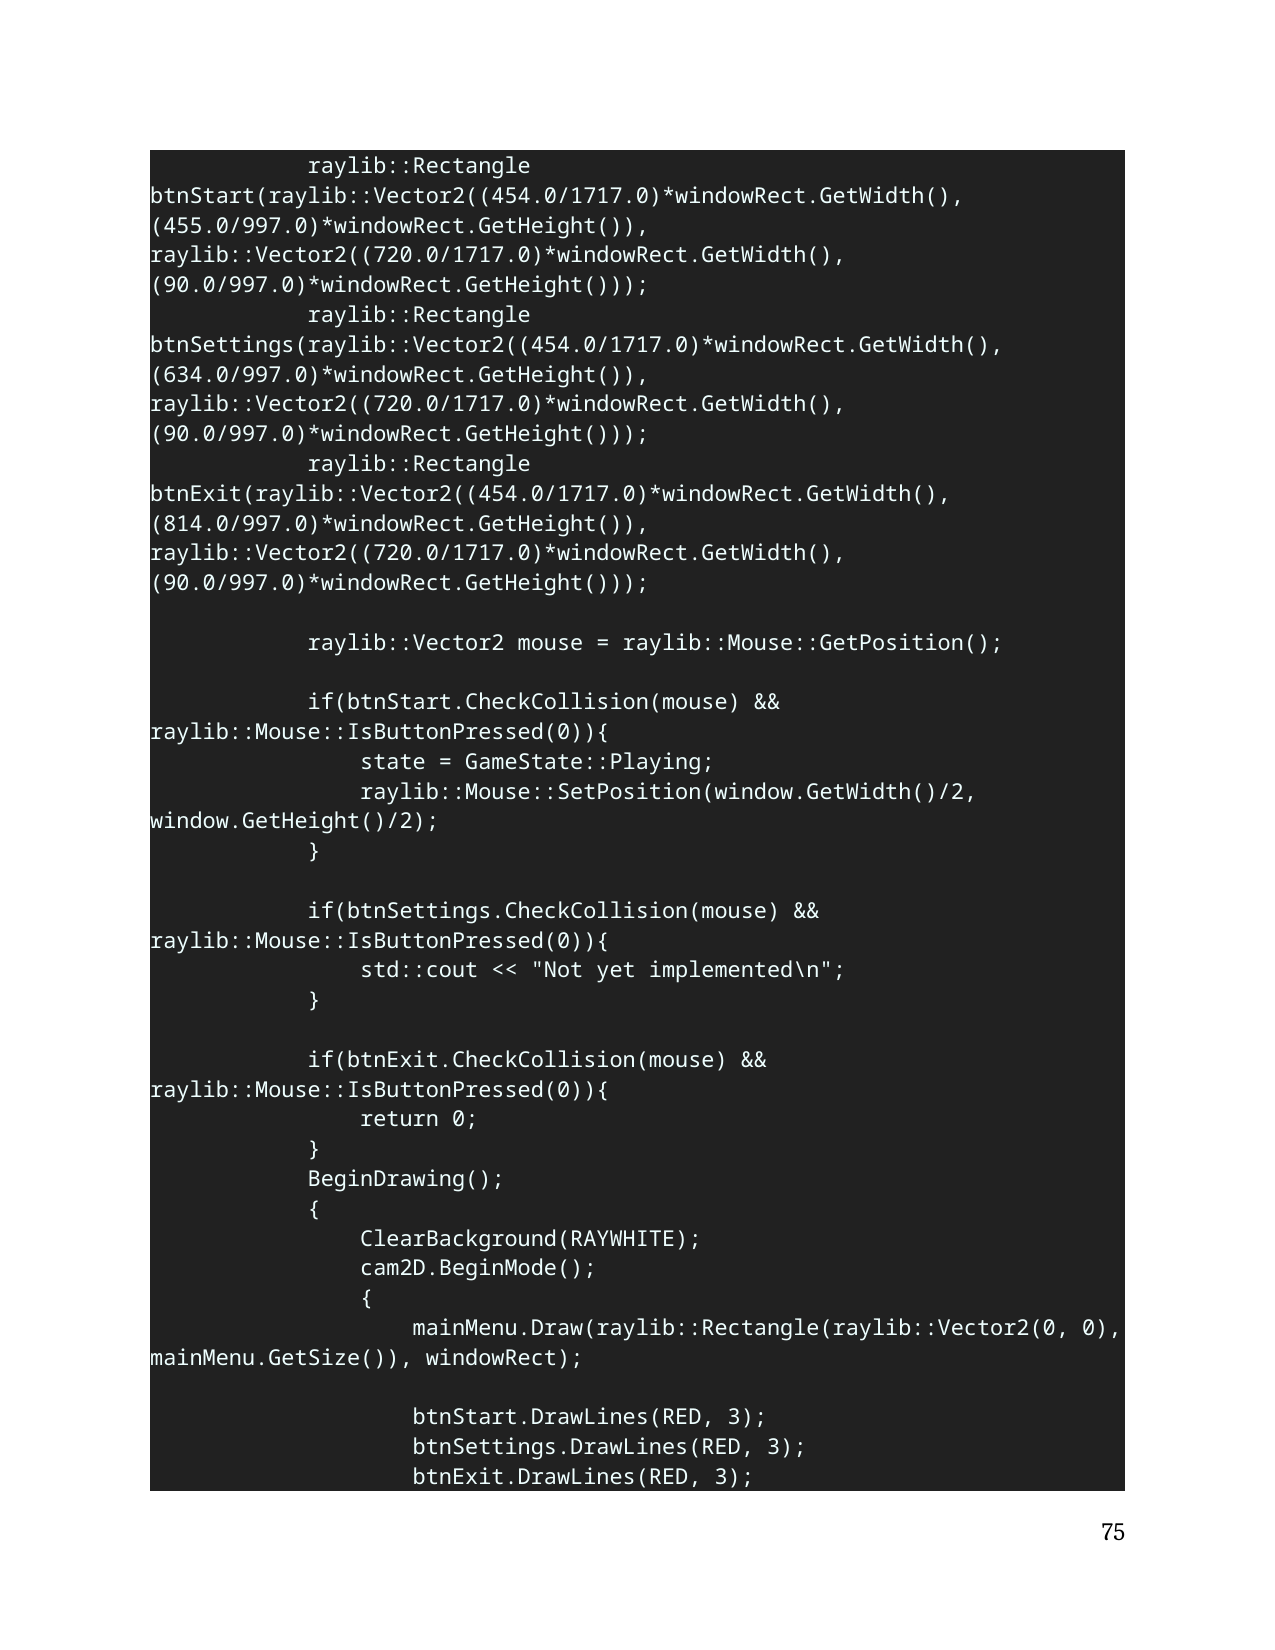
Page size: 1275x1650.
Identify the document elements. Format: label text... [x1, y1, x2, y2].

text ClearBackground(RAYWHITE); [150, 1222, 1125, 1252]
text BeginDrawing(); [150, 1163, 1125, 1193]
text std::cout << "Not yet implemented\n"; [150, 954, 1125, 984]
text raylib::Rectangle btnSettings(raylib::Vector2((454.0/1717.0)*windowRect.GetWidth(), (634.0/997.0)*windowRect.GetHeight()), raylib::Vector2((720.0/1717.0)*windowRect.GetWidth(), (90.0/997.0)*windowRect.GetHeight())); [150, 299, 1125, 448]
text } [150, 1133, 1125, 1163]
text raylib::Rectangle btnExit(raylib::Vector2((454.0/1717.0)*windowRect.GetWidth(), (814.0/997.0)*windowRect.GetHeight()), raylib::Vector2((720.0/1717.0)*windowRect.GetWidth(), (90.0/997.0)*windowRect.GetHeight())); [150, 448, 1125, 597]
text raylib::Mouse::SetPosition(window.GetWidth()/2, window.GetHeight()/2); [150, 776, 1125, 835]
text } [150, 984, 1125, 1014]
text { [150, 1193, 1125, 1222]
text return 0; [150, 1103, 1125, 1133]
text btnExit.DrawLines(RED, 3); [150, 1461, 1125, 1491]
text if(btnExit.CheckCollision(mouse) && raylib::Mouse::IsButtonPressed(0)){ [150, 1044, 1125, 1103]
text btnSettings.DrawLines(RED, 3); [150, 1431, 1125, 1461]
text raylib::Vector2 mouse = raylib::Mouse::GetPosition(); [150, 627, 1125, 656]
text } [150, 835, 1125, 865]
text raylib::Rectangle btnStart(raylib::Vector2((454.0/1717.0)*windowRect.GetWidth(), (455.0/997.0)*windowRect.GetHeight()), raylib::Vector2((720.0/1717.0)*windowRect.GetWidth(), (90.0/997.0)*windowRect.GetHeight())); [150, 150, 1125, 299]
text if(btnStart.CheckCollision(mouse) && raylib::Mouse::IsButtonPressed(0)){ [150, 686, 1125, 746]
text state = GameState::Playing; [150, 746, 1125, 776]
text btnStart.DrawLines(RED, 3); [150, 1401, 1125, 1431]
text if(btnSettings.CheckCollision(mouse) && raylib::Mouse::IsButtonPressed(0)){ [150, 895, 1125, 954]
text { [150, 1282, 1125, 1312]
text mainMenu.Draw(raylib::Rectangle(raylib::Vector2(0, 0), mainMenu.GetSize()), windowRect); [150, 1312, 1125, 1371]
text cam2D.BeginMode(); [150, 1252, 1125, 1282]
